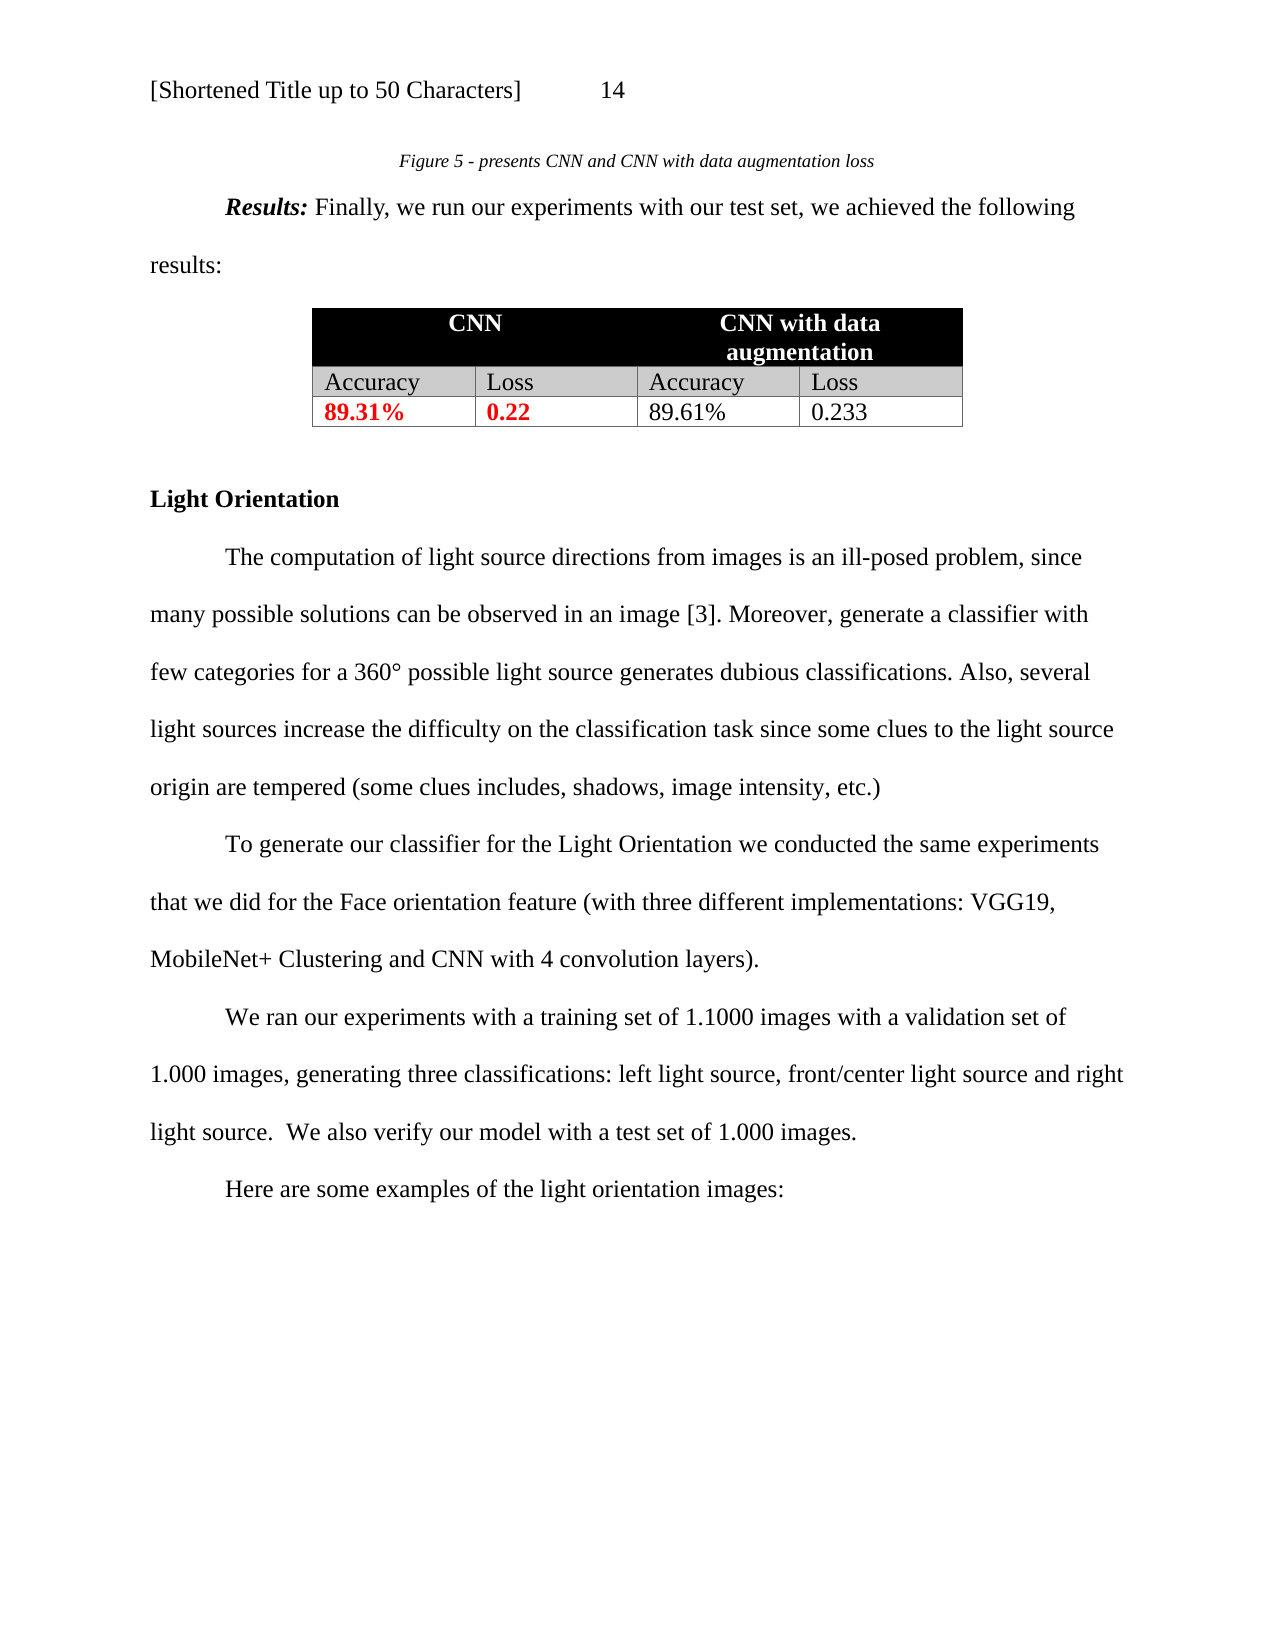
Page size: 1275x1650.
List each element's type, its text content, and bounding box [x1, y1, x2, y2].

subtitle Light Orientation [150, 484, 1125, 513]
table_cell Accuracy [638, 367, 799, 396]
text Here are some examples of the light orientation images: [150, 1174, 1125, 1203]
table_header CNN [313, 309, 637, 366]
text To generate our classifier for the Light Orientation we conducted the same experiments that we did for the Face orientation feature (with three different implementations: VGG19, MobileNet+ Clustering and CNN with 4 convolution layers). [150, 829, 1125, 973]
text Results: Finally, we run our experiments with our test set, we achieved the following results: [150, 192, 1125, 279]
table_header CNN with data augmentation [638, 309, 962, 366]
text The computation of light source directions from images is an ill-posed problem, since many possible solutions can be observed in an image. Moreover, generate a classifier with few categories for a 360° possible light source generates dubious classifications. Also, several light sources increase the difficulty on the classification task since some clues to the light source origin are tempered (some clues includes, shadows, image intensity, etc.) [150, 542, 1125, 800]
table_cell 0.233 [800, 397, 962, 426]
table_cell 89.31% [313, 397, 475, 426]
table_cell Loss [800, 367, 962, 396]
table_cell Loss [476, 367, 637, 396]
table_cell 0.22 [476, 397, 637, 426]
table_cell 89.61% [638, 397, 799, 426]
table_cell Accuracy [313, 367, 475, 396]
text We ran our experiments with a training set of 1.1000 images with a validation set of 1.000 images, generating three classifications: left light source, front/center light source and right light source. We also verify our model with a test set of 1.000 images. [150, 1002, 1125, 1145]
